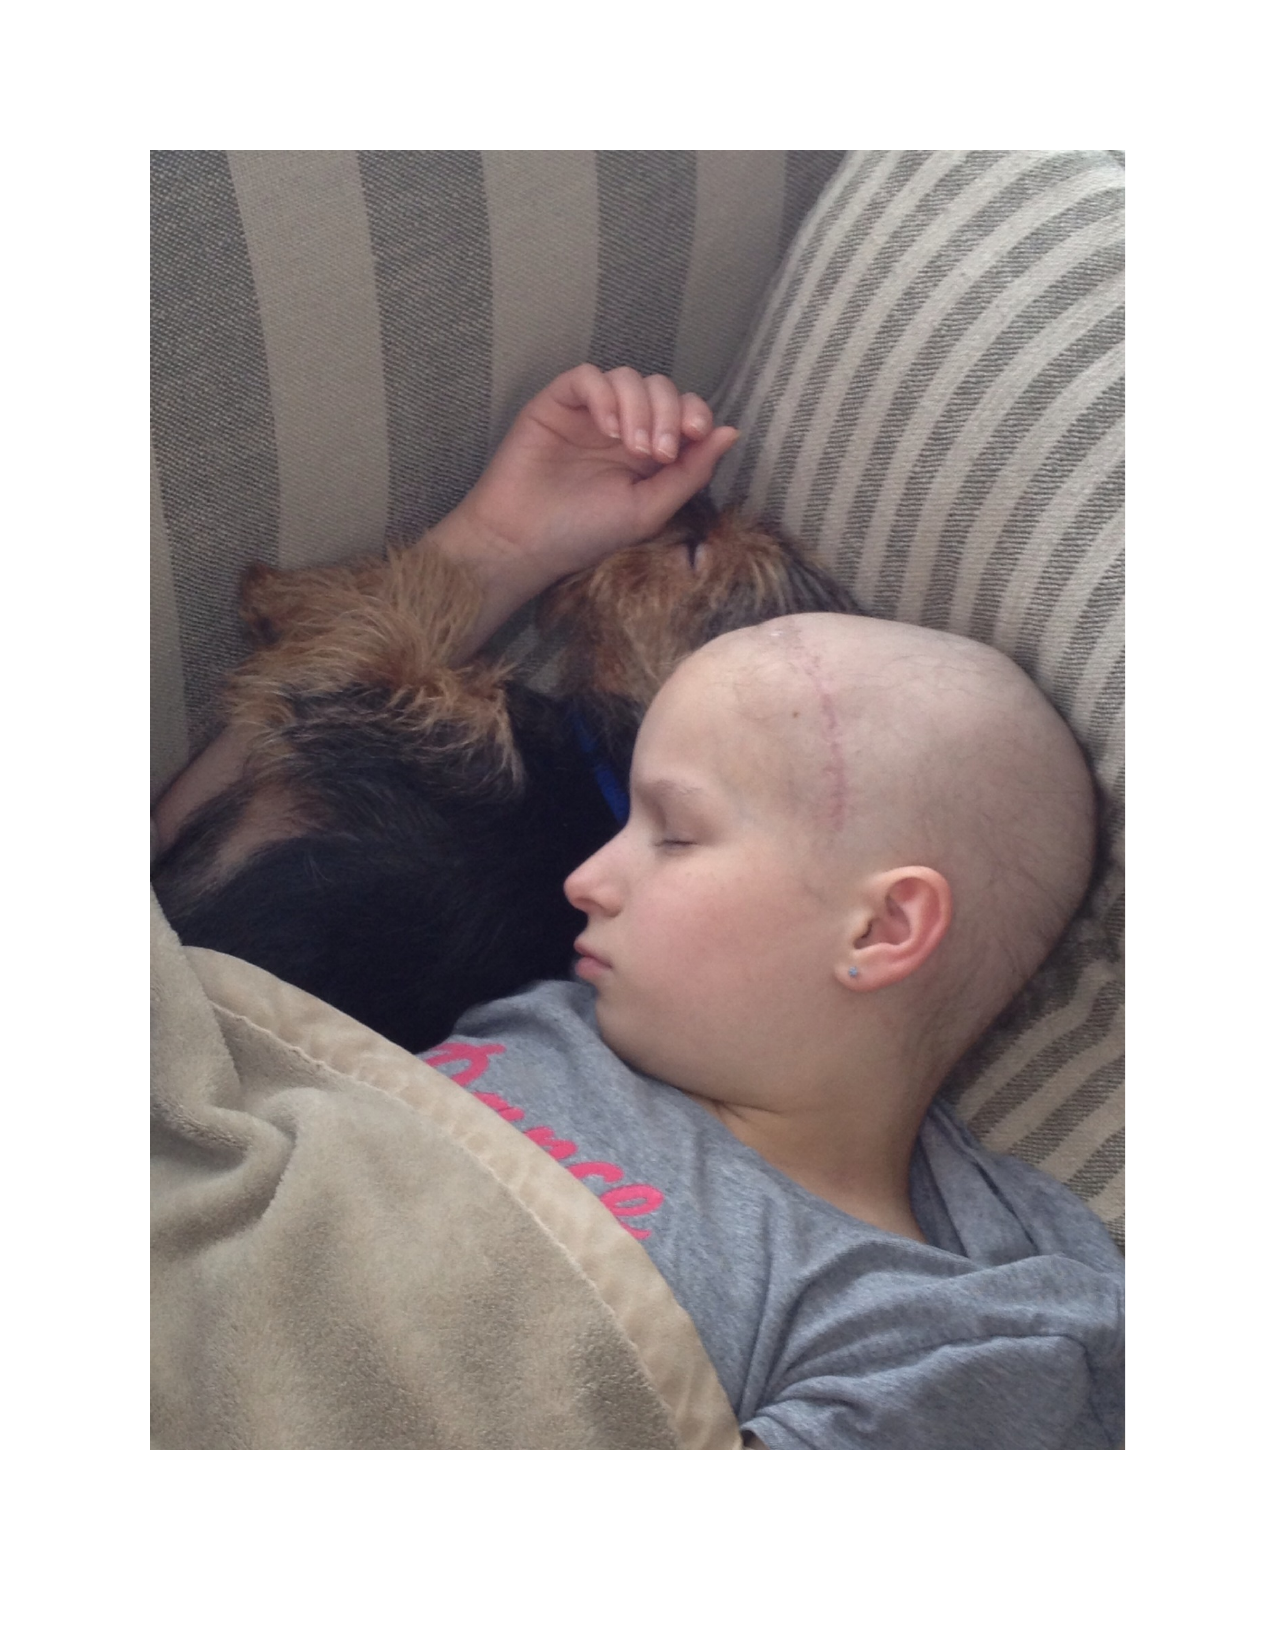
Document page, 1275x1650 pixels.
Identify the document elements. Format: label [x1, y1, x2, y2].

picture [150, 150, 1125, 1450]
